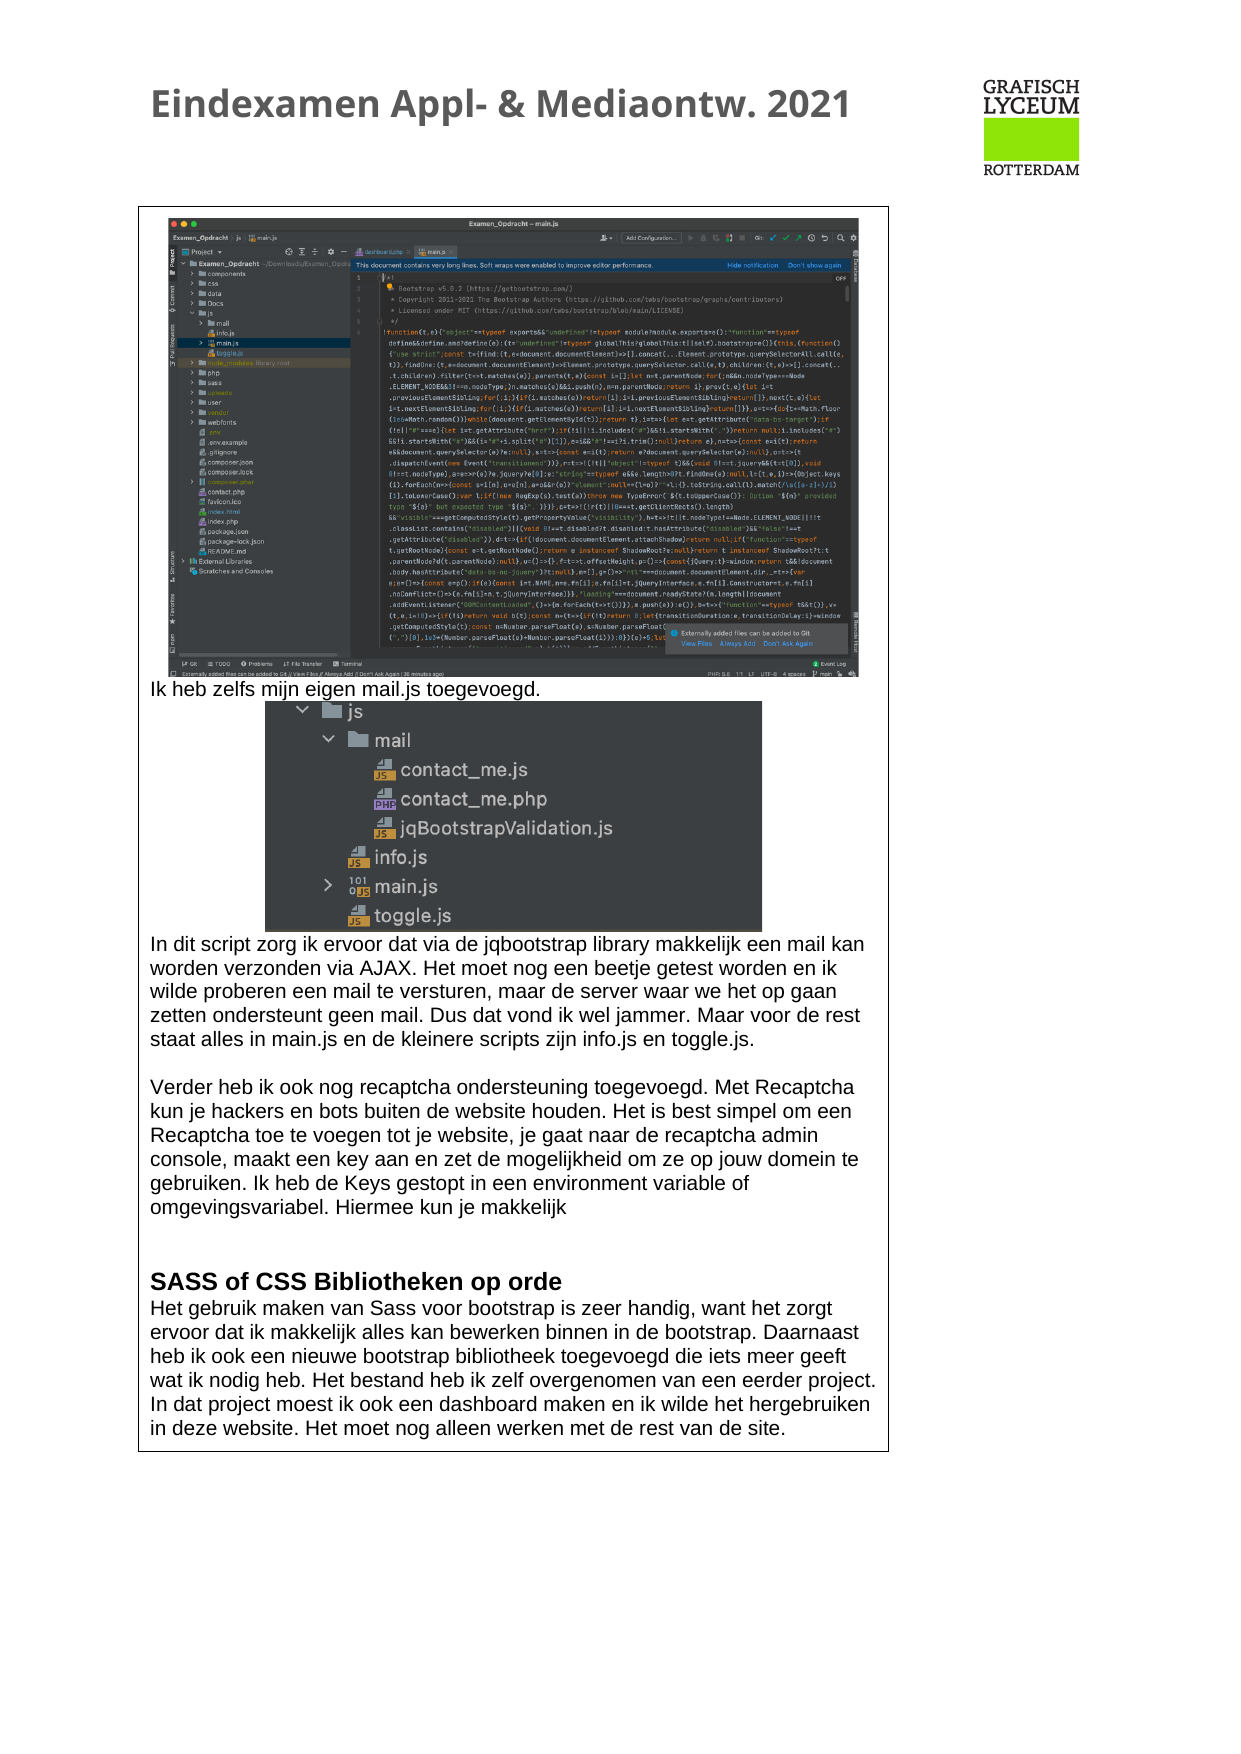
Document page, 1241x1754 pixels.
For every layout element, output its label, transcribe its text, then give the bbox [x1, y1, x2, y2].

picture [977, 73, 1086, 182]
picture [168, 218, 859, 677]
picture [265, 701, 763, 932]
